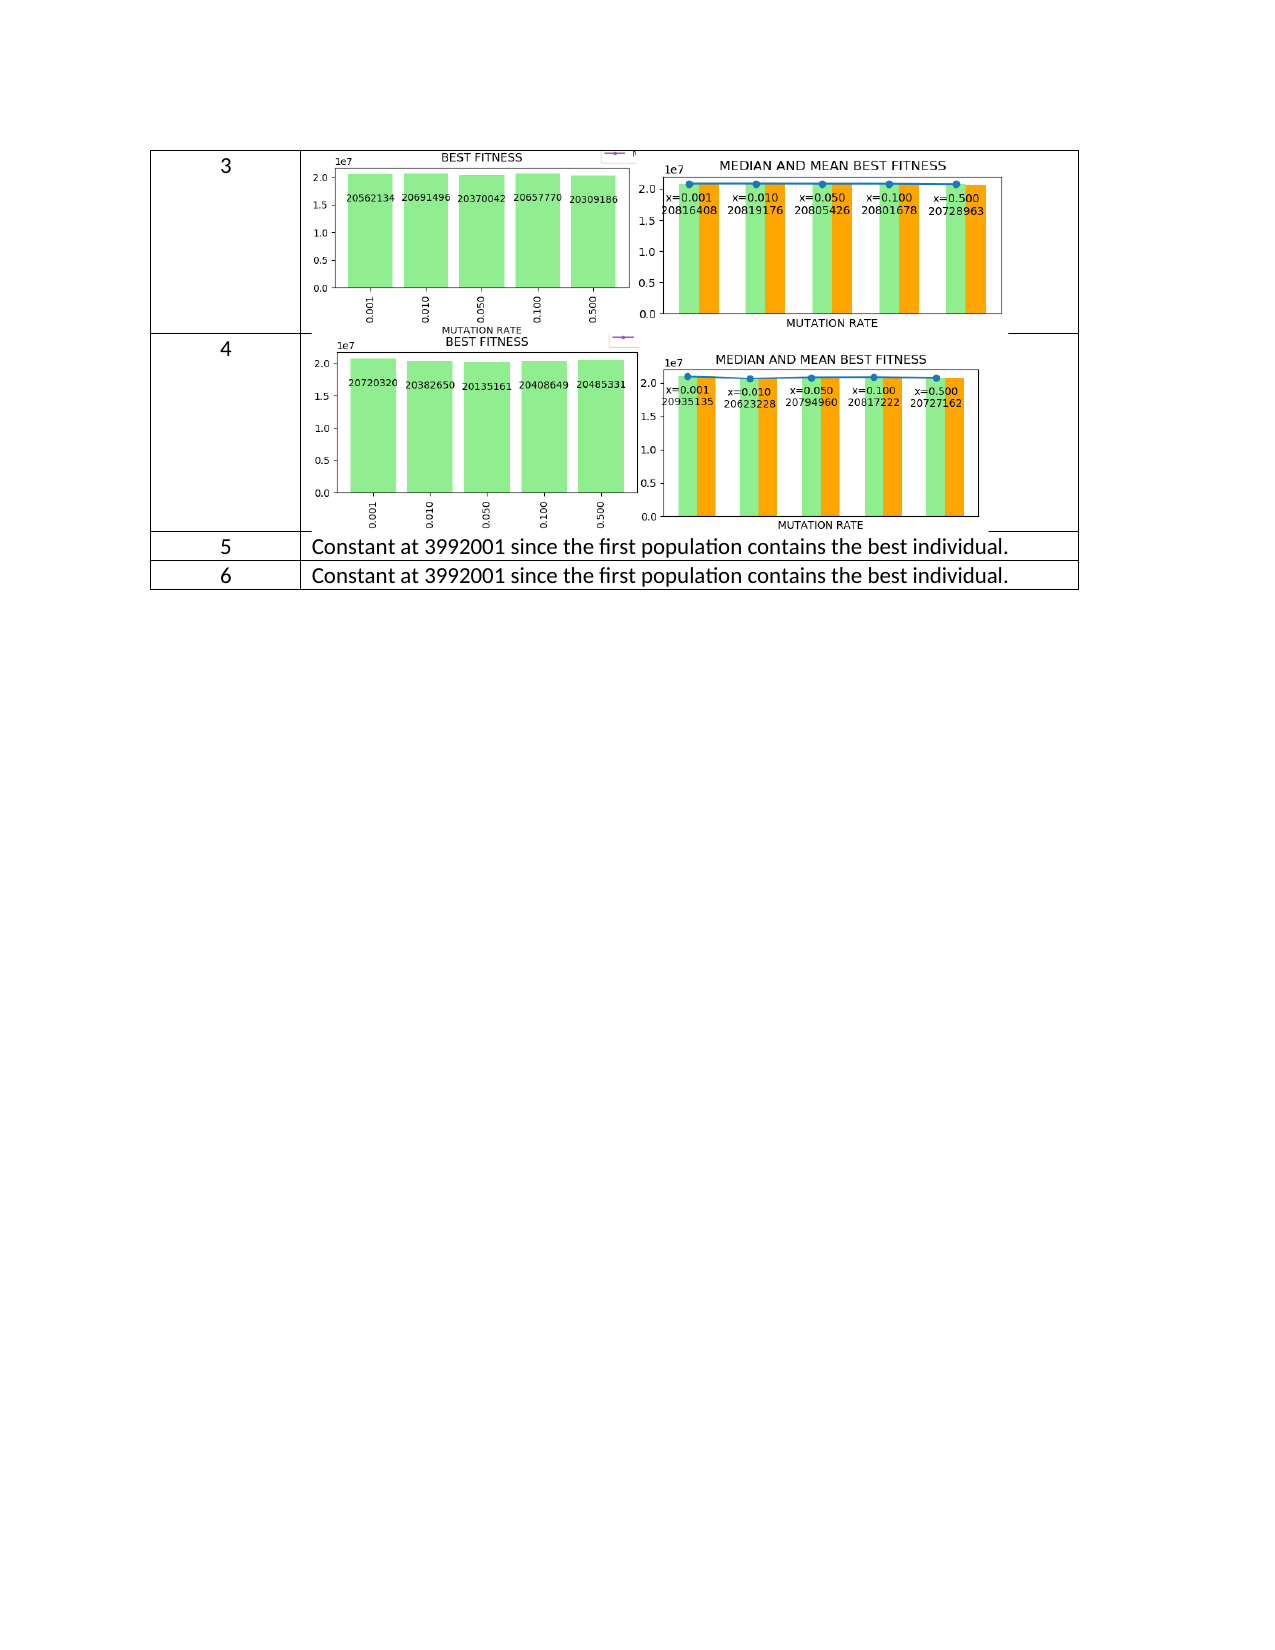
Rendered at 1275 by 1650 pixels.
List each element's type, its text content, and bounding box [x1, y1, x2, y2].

table_cell 3 [151, 151, 300, 333]
table_cell [301, 334, 311, 531]
table_cell [639, 334, 1078, 531]
picture [311, 151, 1009, 532]
table_cell [301, 151, 311, 333]
table_cell 6 [151, 561, 300, 589]
table_cell 5 [151, 532, 300, 560]
table_cell Constant at 3992001 since the first population contains the best individual. [301, 532, 1078, 560]
table_cell Constant at 3992001 since the first population contains the best individual. [301, 561, 1078, 589]
table_cell 4 [151, 334, 300, 531]
table_cell [636, 151, 1078, 333]
